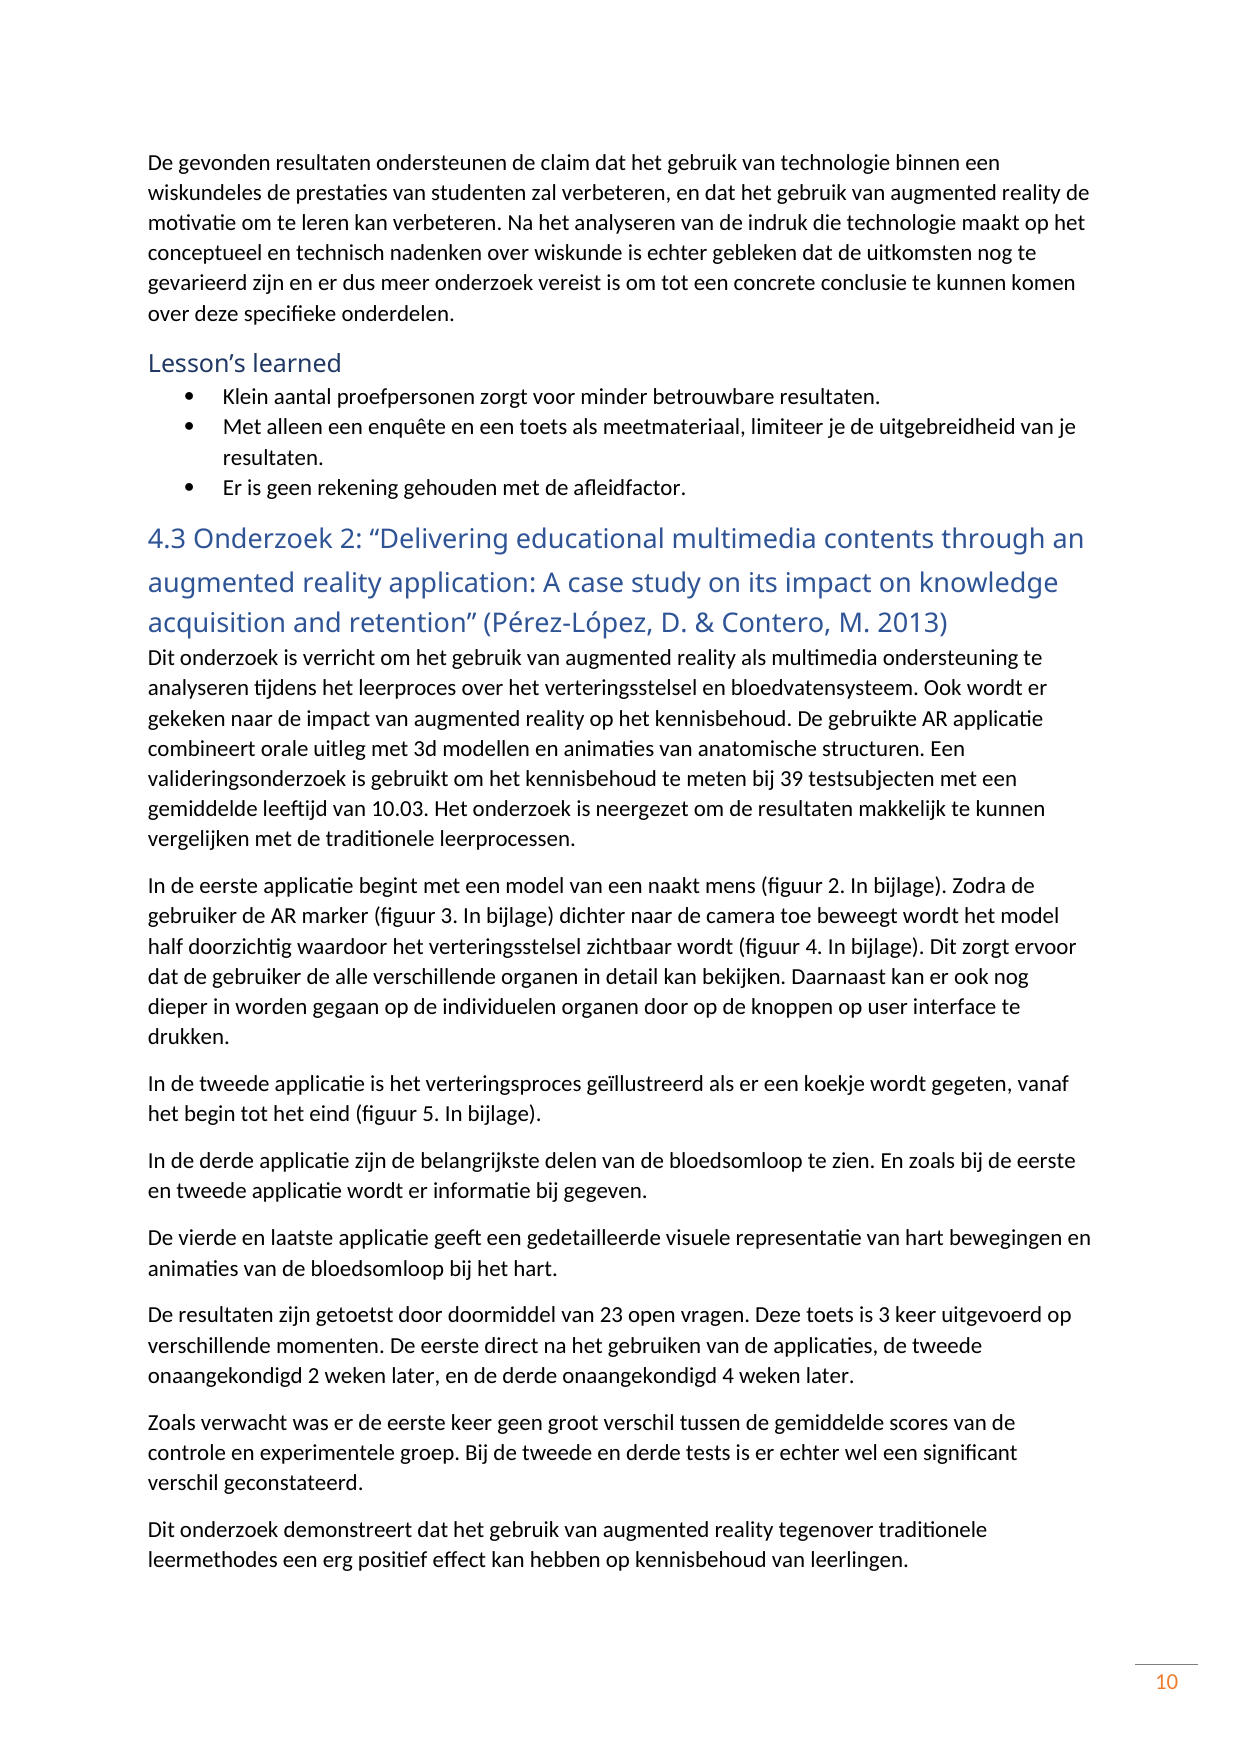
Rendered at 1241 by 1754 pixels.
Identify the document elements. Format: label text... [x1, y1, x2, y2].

text In de tweede applicatie is het verteringsproces geïllustreerd als er een koekje wordt gegeten, vanaf het begin tot het eind (figuur 5. In bijlage). [148, 1069, 1093, 1128]
text Zoals verwacht was er de eerste keer geen groot verschil tussen de gemiddelde scores van de controle en experimentele groep. Bij de tweede en derde tests is er echter wel een significant verschil geconstateerd. [148, 1408, 1093, 1496]
text Dit onderzoek demonstreert dat het gebruik van augmented reality tegenover traditionele leermethodes een erg positief effect kan hebben op kennisbehoud van leerlingen. [148, 1515, 1093, 1573]
text De vierde en laatste applicatie geeft een gedetailleerde visuele representatie van hart bewegingen en animaties van de bloedsomloop bij het hart. [148, 1223, 1093, 1282]
text In de derde applicatie zijn de belangrijkste delen van de bloedsomloop te zien. En zoals bij de eerste en tweede applicatie wordt er informatie bij gegeven. [148, 1146, 1093, 1205]
subtitle 4.3 Onderzoek 2: “Delivering educational multimedia contents through an [148, 520, 1093, 557]
list Met alleen een enquête en een toets als meetmateriaal, limiteer je de uitgebreidheid van je resultaten. [185, 412, 1093, 471]
list Er is geen rekening gehouden met de afleidfactor. [185, 473, 1093, 501]
text De resultaten zijn getoetst door doormiddel van 23 open vragen. Deze toets is 3 keer uitgevoerd op verschillende momenten. De eerste direct na het gebruiken van de applicaties, de tweede onaangekondigd 2 weken later, en de derde onaangekondigd 4 weken later. [148, 1301, 1093, 1389]
text Dit onderzoek is verricht om het gebruik van augmented reality als multimedia ondersteuning te analyseren tijdens het leerproces over het verteringsstelsel en bloedvatensysteem. Ook wordt er gekeken naar de impact van augmented reality op het kennisbehoud. De gebruikte AR applicatie combineert orale uitleg met 3d modellen en animaties van anatomische structuren. Een valideringsonderzoek is gebruikt om het kennisbehoud te meten bij 39 testsubjecten met een gemiddelde leeftijd van 10.03. Het onderzoek is neergezet om de resultaten makkelijk te kunnen vergelijken met de traditionele leerprocessen. [148, 643, 1093, 853]
list Klein aantal proefpersonen zorgt voor minder betrouwbare resultaten. [185, 382, 1093, 410]
text De gevonden resultaten ondersteunen de claim dat het gebruik van technologie binnen een wiskundeles de prestaties van studenten zal verbeteren, en dat het gebruik van augmented reality de motivatie om te leren kan verbeteren. Na het analyseren van de indruk die technologie maakt op het conceptueel en technisch nadenken over wiskunde is echter gebleken dat de uitkomsten nog te gevarieerd zijn en er dus meer onderzoek vereist is om tot een concrete conclusie te kunnen komen over deze specifieke onderdelen. [148, 148, 1093, 327]
subtitle augmented reality application: A case study on its impact on knowledge acquisition and retention” (Pérez-López, D. & Contero, M. 2013) [148, 564, 1093, 640]
text In de eerste applicatie begint met een model van een naakt mens (figuur 2. In bijlage). Zodra de gebruiker de AR marker (figuur 3. In bijlage) dichter naar de camera toe beweegt wordt het model half doorzichtig waardoor het verteringsstelsel zichtbaar wordt (figuur 4. In bijlage). Dit zorgt ervoor dat de gebruiker de alle verschillende organen in detail kan bekijken. Daarnaast kan er ook nog dieper in worden gegaan op de individuelen organen door op de knoppen op user interface te drukken. [148, 871, 1093, 1051]
subtitle Lesson’s learned [148, 346, 1093, 379]
